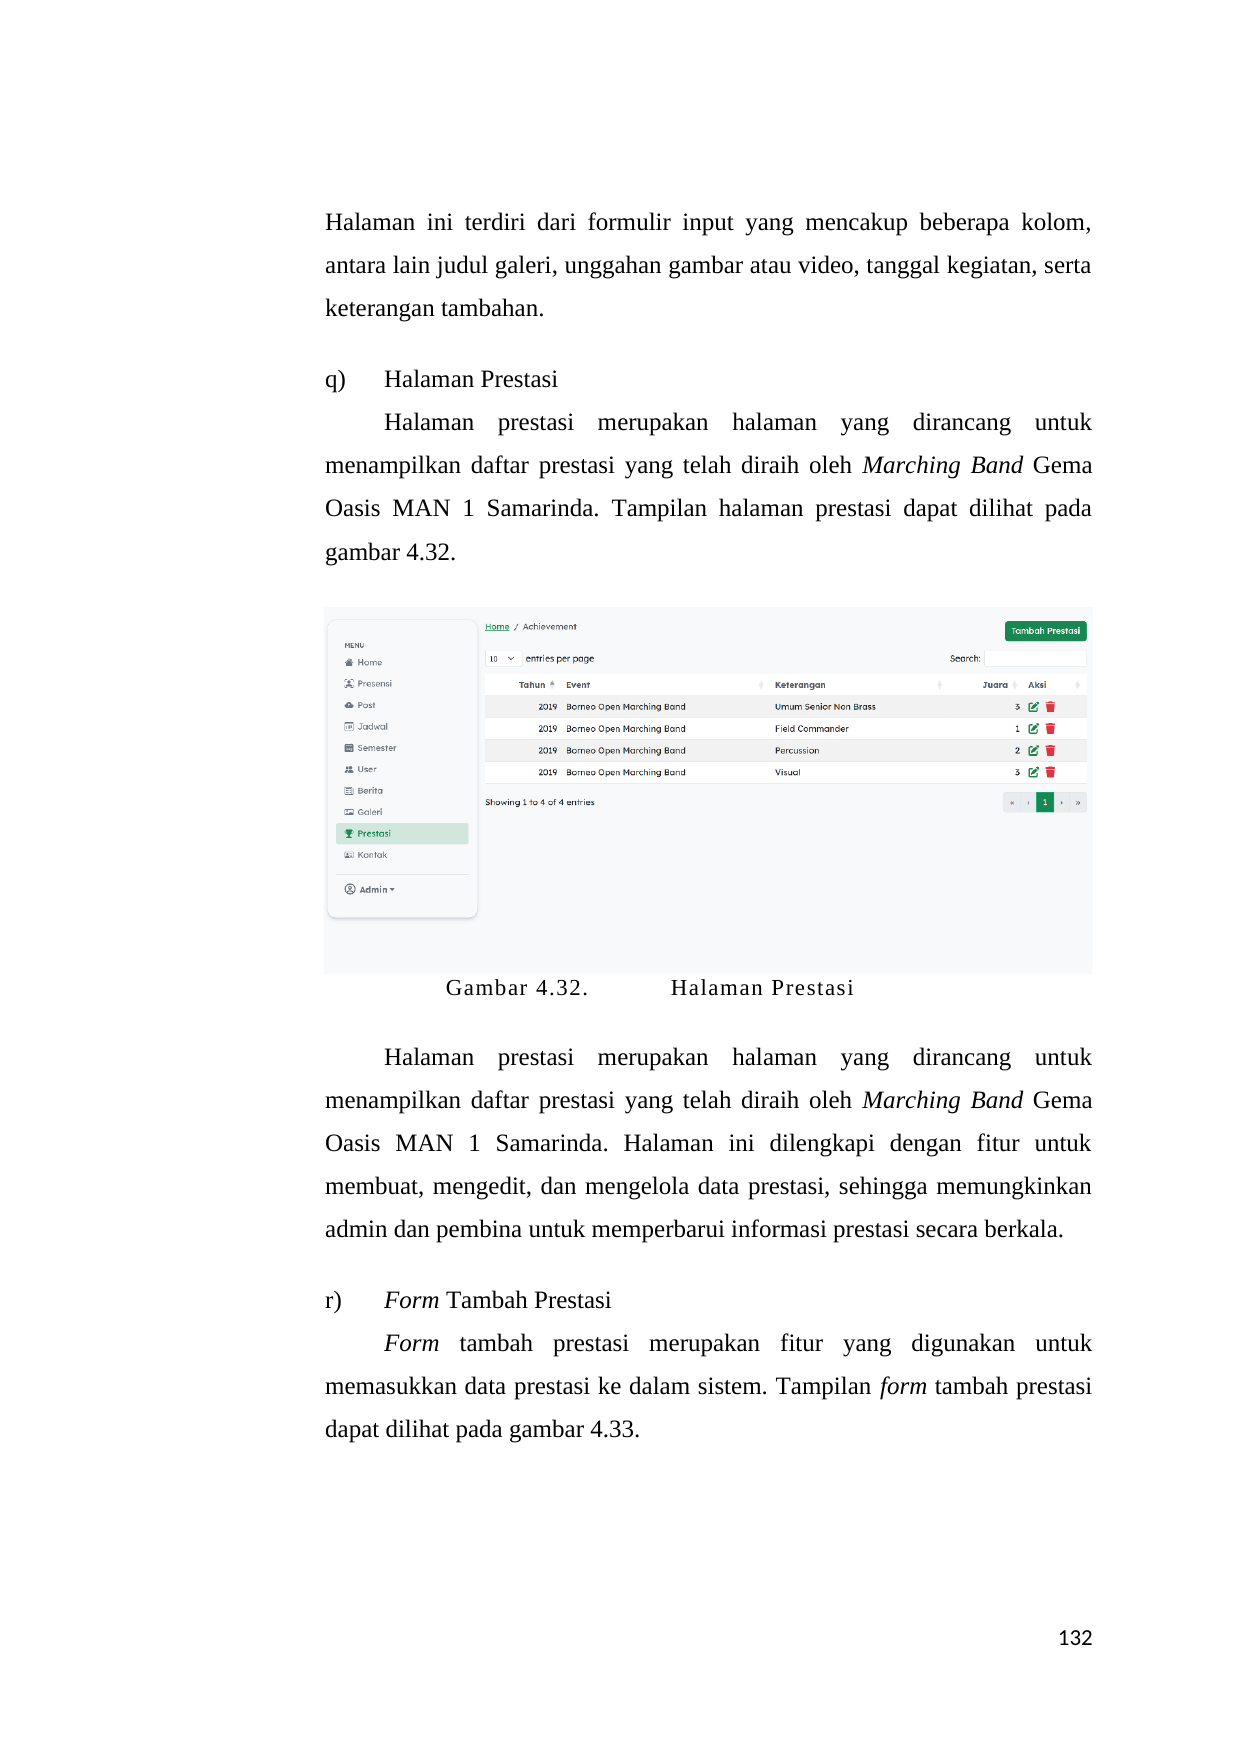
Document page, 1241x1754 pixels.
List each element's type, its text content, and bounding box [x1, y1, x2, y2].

list Form Tambah Prestasi [325, 1285, 1092, 1314]
list Halaman Prestasi [325, 364, 1092, 393]
text Form tambah prestasi merupakan fitur yang digunakan untuk memasukkan data prestasi ke dalam sistem. Tampilan form tambah prestasi dapat dilihat pada gambar 4.33. [325, 1328, 1092, 1443]
text Halaman Prestasi [207, 974, 1092, 1000]
picture [323, 607, 1093, 974]
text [325, 207, 1092, 322]
text Halaman prestasi merupakan halaman yang dirancang untuk menampilkan daftar prestasi yang telah diraih oleh Marching Band Gema Oasis MAN 1 Samarinda. Halaman ini dilengkapi dengan fitur untuk membuat, mengedit, dan mengelola data prestasi, sehingga memungkinkan admin dan pembina untuk memperbarui informasi prestasi secara berkala. [325, 1042, 1092, 1243]
text Halaman prestasi merupakan halaman yang dirancang untuk menampilkan daftar prestasi yang telah diraih oleh Marching Band Gema Oasis MAN 1 Samarinda. Tampilan halaman prestasi dapat dilihat pada gambar 4.32. [325, 407, 1092, 565]
